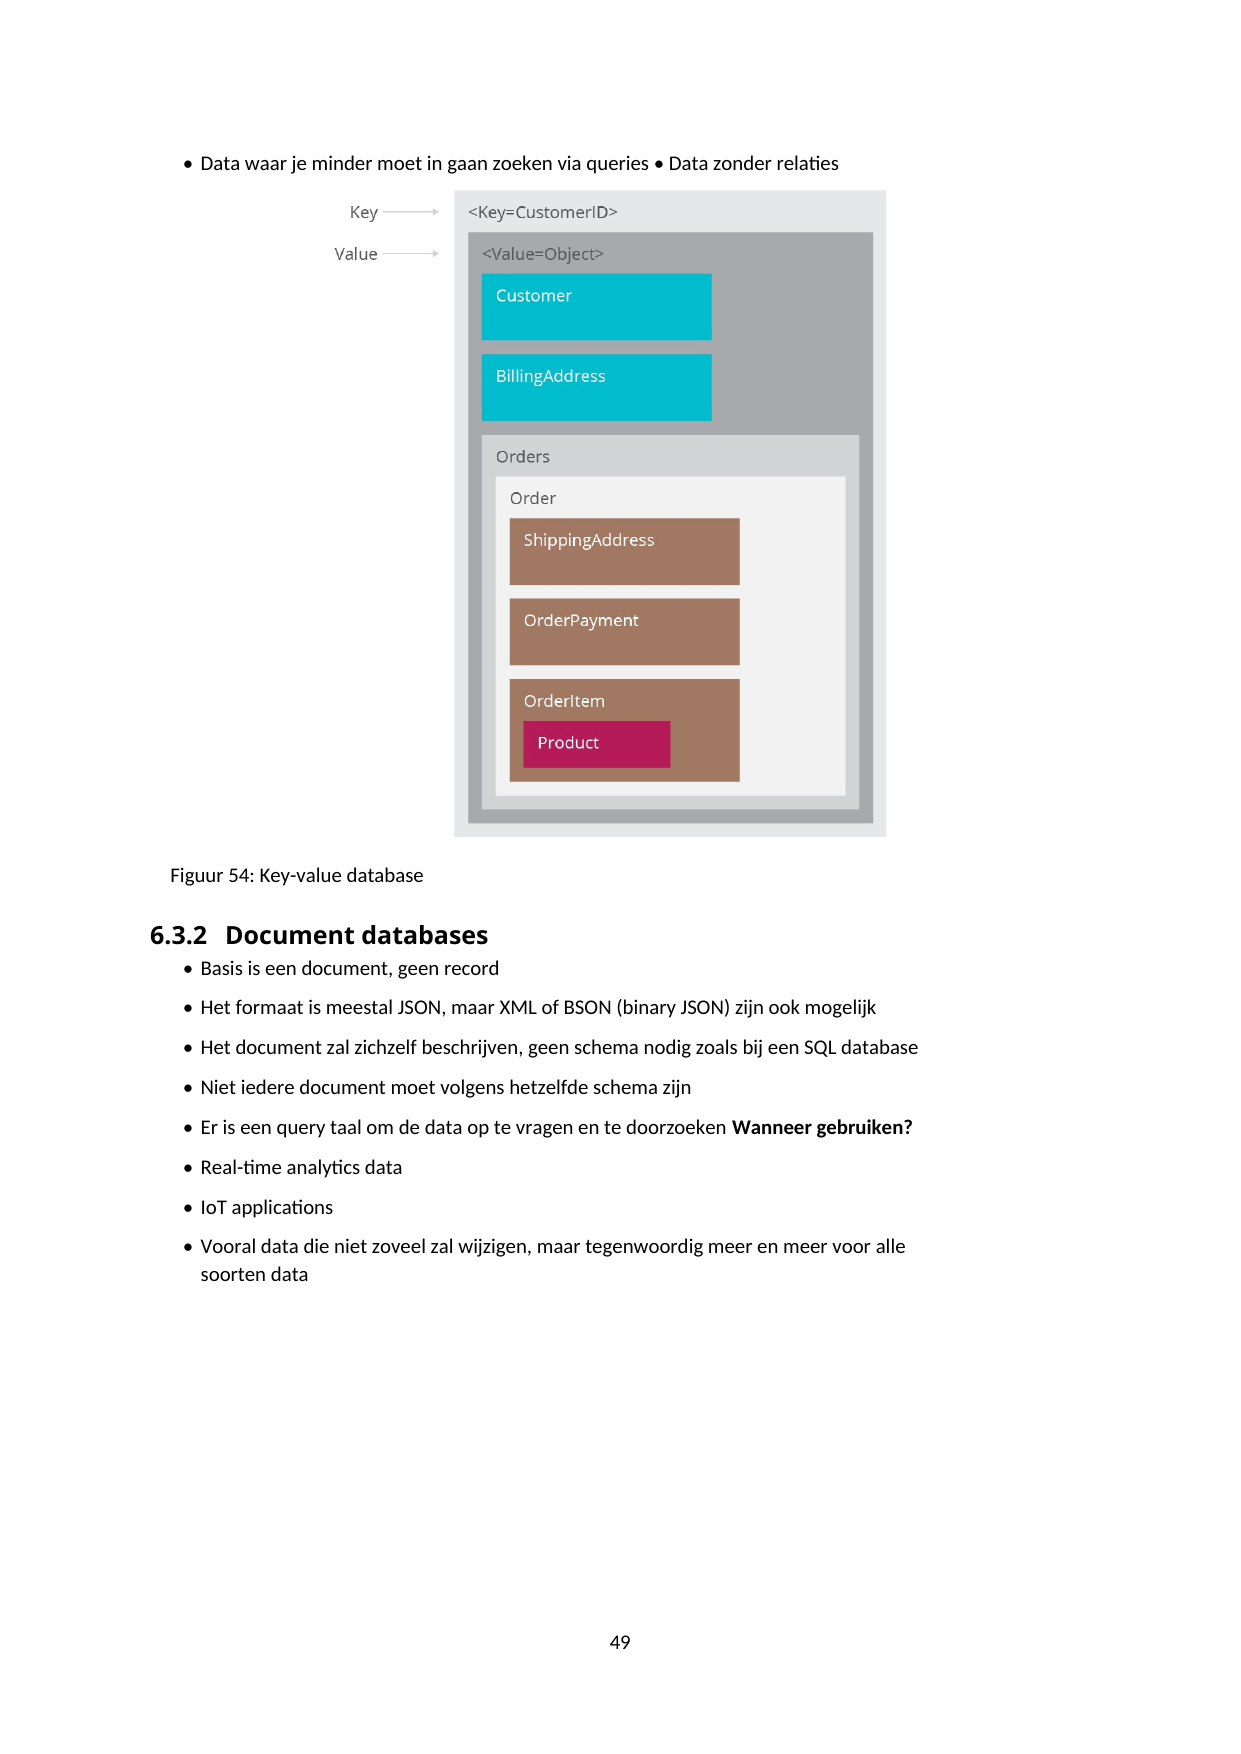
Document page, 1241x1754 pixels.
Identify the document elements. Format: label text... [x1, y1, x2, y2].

subtitle Document databases [150, 917, 1090, 951]
list Het document zal zichzelf beschrijven, geen schema nodig zoals bij een SQL database [183, 1034, 934, 1060]
list Real-time analytics data [183, 1154, 934, 1179]
list Data waar je minder moet in gaan zoeken via queries • Data zonder relaties [183, 150, 934, 175]
list Het formaat is meestal JSON, maar XML of BSON (binary JSON) zijn ook mogelijk [183, 994, 934, 1020]
picture [334, 190, 887, 837]
list Vooral data die niet zoveel zal wijzigen, maar tegenwoordig meer en meer voor alle soorten data [183, 1234, 934, 1287]
list Basis is een document, geen record [183, 955, 934, 980]
list Er is een query taal om de data op te vragen en te doorzoeken Wanneer gebruiken? [183, 1114, 934, 1140]
list Niet iedere document moet volgens hetzelfde schema zijn [183, 1074, 934, 1100]
text Figuur 54: Key-value database [170, 862, 896, 888]
list IoT applications [183, 1194, 934, 1219]
